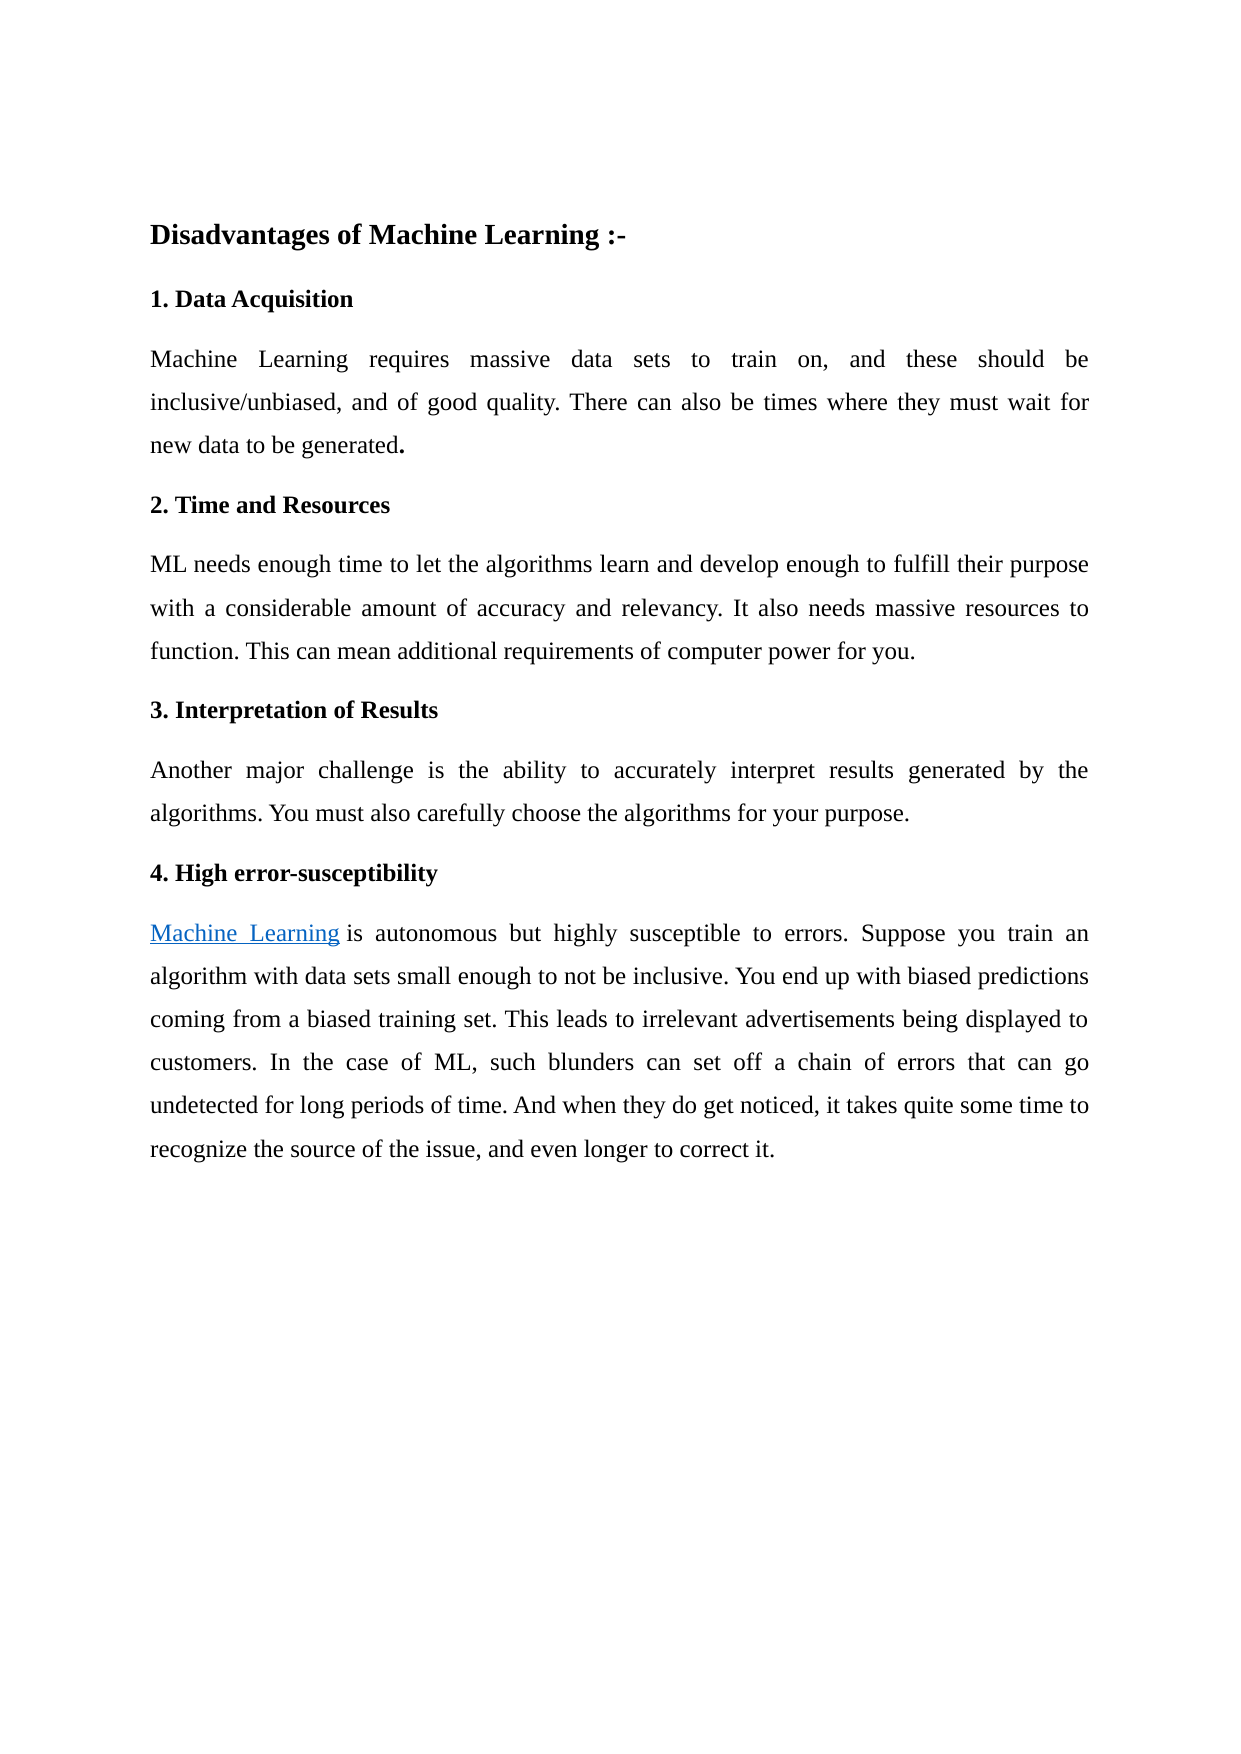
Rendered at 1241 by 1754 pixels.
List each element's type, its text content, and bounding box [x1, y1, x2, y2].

text 4. High error-susceptibility [150, 858, 1090, 887]
text 2. Time and Resources [150, 490, 1090, 518]
text Machine Learning requires massive data sets to train on, and these should be inclusive/unbiased, and of good quality. There can also be times where they must wait for new data to be generated. [150, 344, 1090, 459]
text Disadvantages of Machine Learning :- [150, 217, 1090, 251]
text 1. Data Acquisition [150, 284, 1090, 313]
text Another major challenge is the ability to accurately interpret results generated by the algorithms. You must also carefully choose the algorithms for your purpose. [150, 755, 1090, 827]
text Machine Learning is autonomous but highly susceptible to errors. Suppose you train an algorithm with data sets small enough to not be inclusive. You end up with biased predictions coming from a biased training set. This leads to irrelevant advertisements being displayed to customers. In the case of ML, such blunders can set off a chain of errors that can go undetected for long periods of time. And when they do get noticed, it takes quite some time to recognize the source of the issue, and even longer to correct it. [150, 918, 1090, 1162]
text 3. Interpretation of Results [150, 696, 1090, 724]
text ML needs enough time to let the algorithms learn and develop enough to fulfill their purpose with a considerable amount of accuracy and relevancy. It also needs massive resources to function. This can mean additional requirements of computer power for you. [150, 549, 1090, 664]
